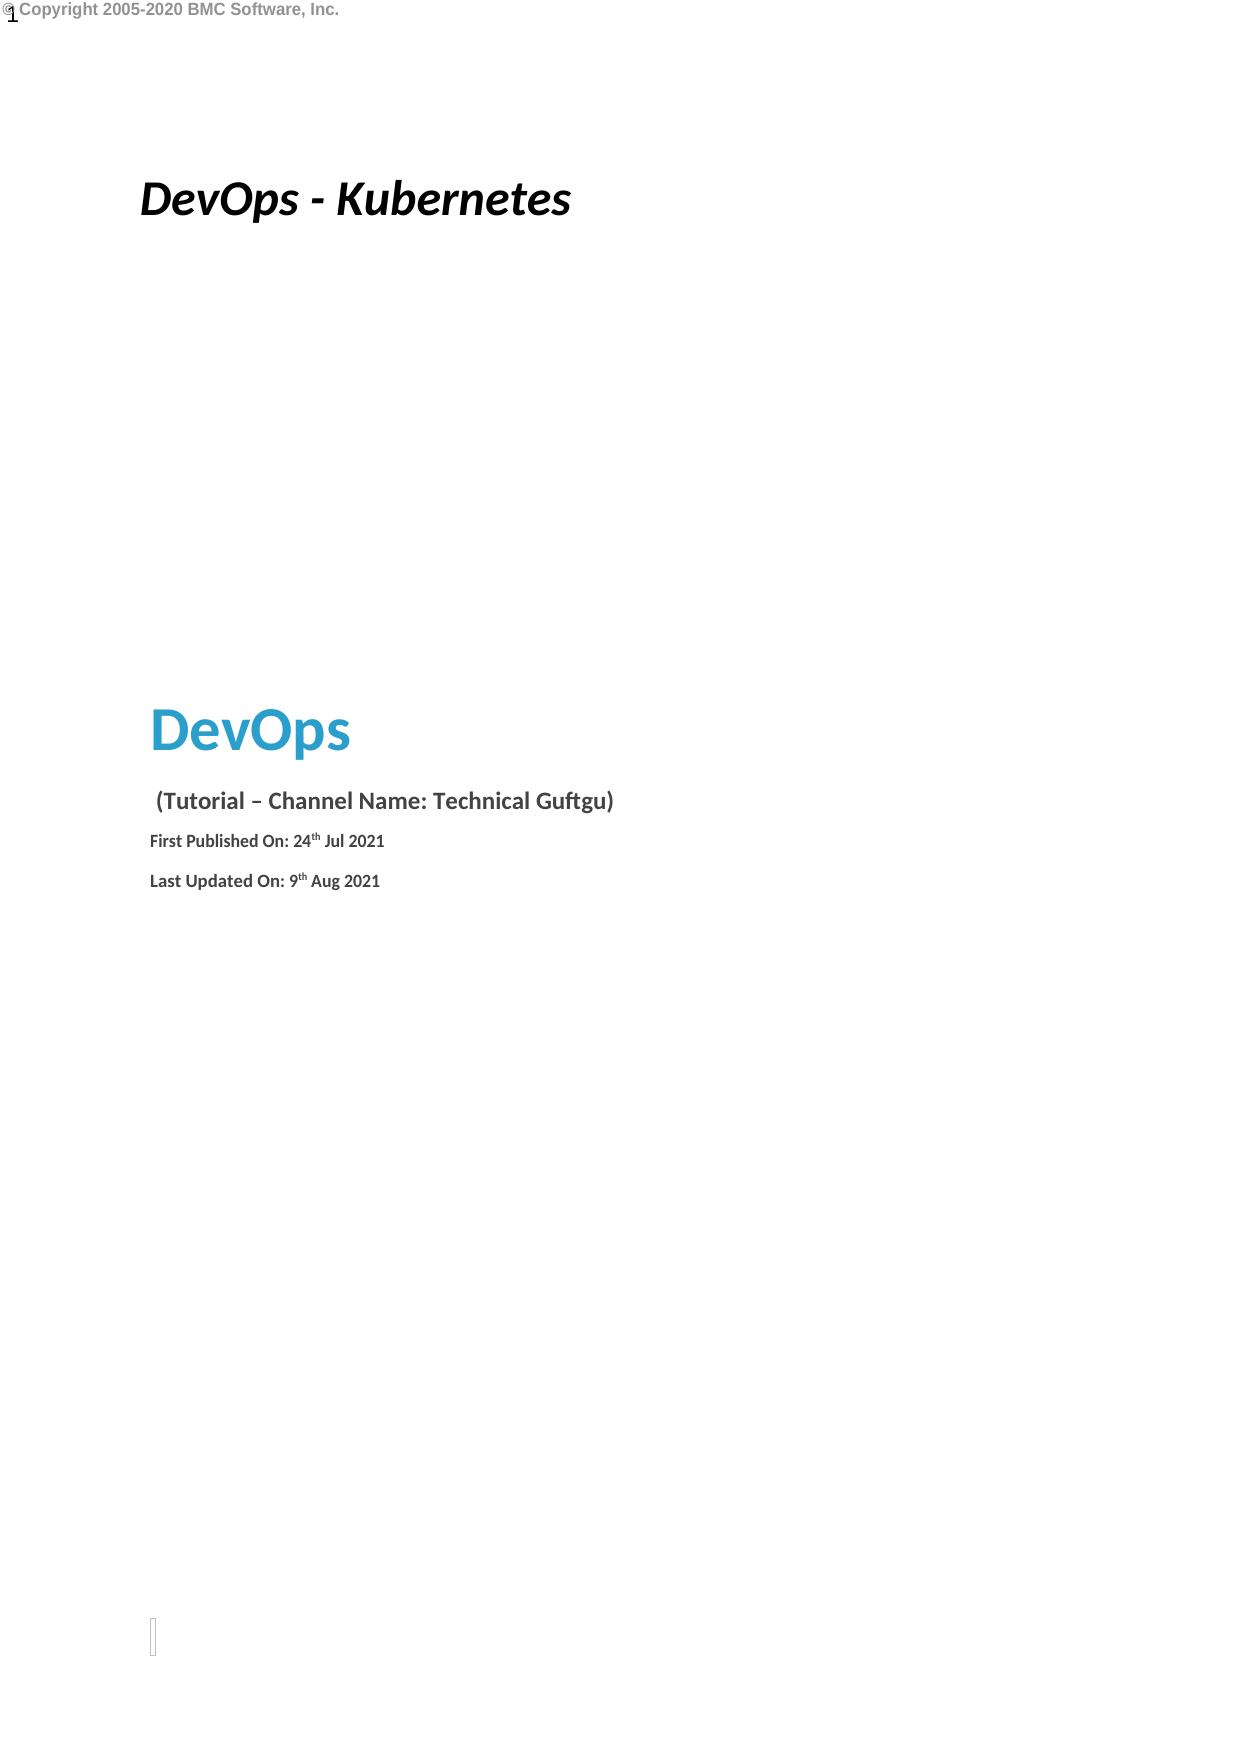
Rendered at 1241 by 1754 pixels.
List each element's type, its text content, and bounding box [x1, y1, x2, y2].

text DevOps - Kubernetes [139, 167, 1103, 228]
text (Tutorial – Channel Name: Technical Guftgu) [150, 785, 1103, 816]
text First Published On: 24th Jul 2021 [150, 829, 413, 852]
text Last Updated On: 9th Aug 2021 [150, 869, 413, 892]
text DevOps [150, 693, 1103, 765]
